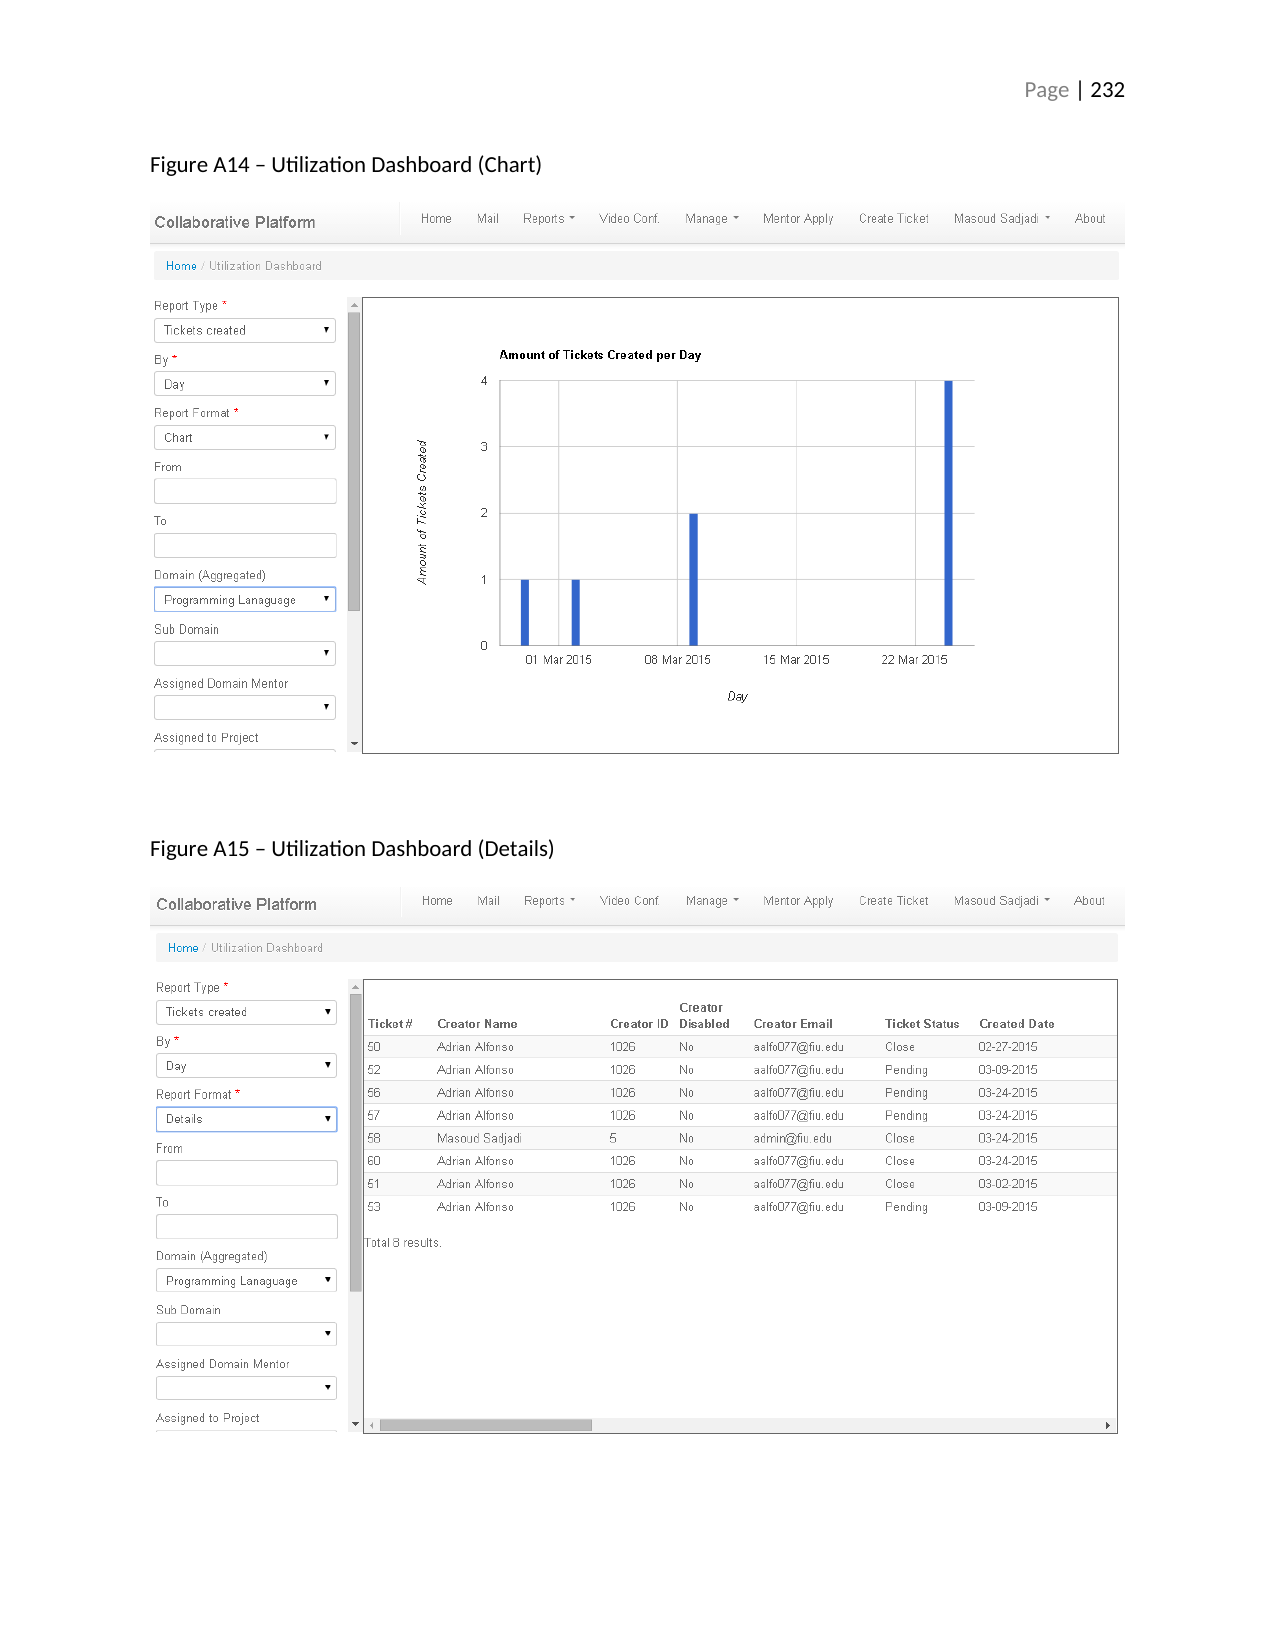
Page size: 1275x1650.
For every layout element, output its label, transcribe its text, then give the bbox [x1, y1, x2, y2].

text Figure A14 – Utilization Dashboard (Chart) [150, 150, 1125, 178]
picture [150, 202, 1125, 756]
text Figure A15 – Utilization Dashboard (Details) [150, 834, 1125, 862]
picture [150, 887, 1125, 1441]
